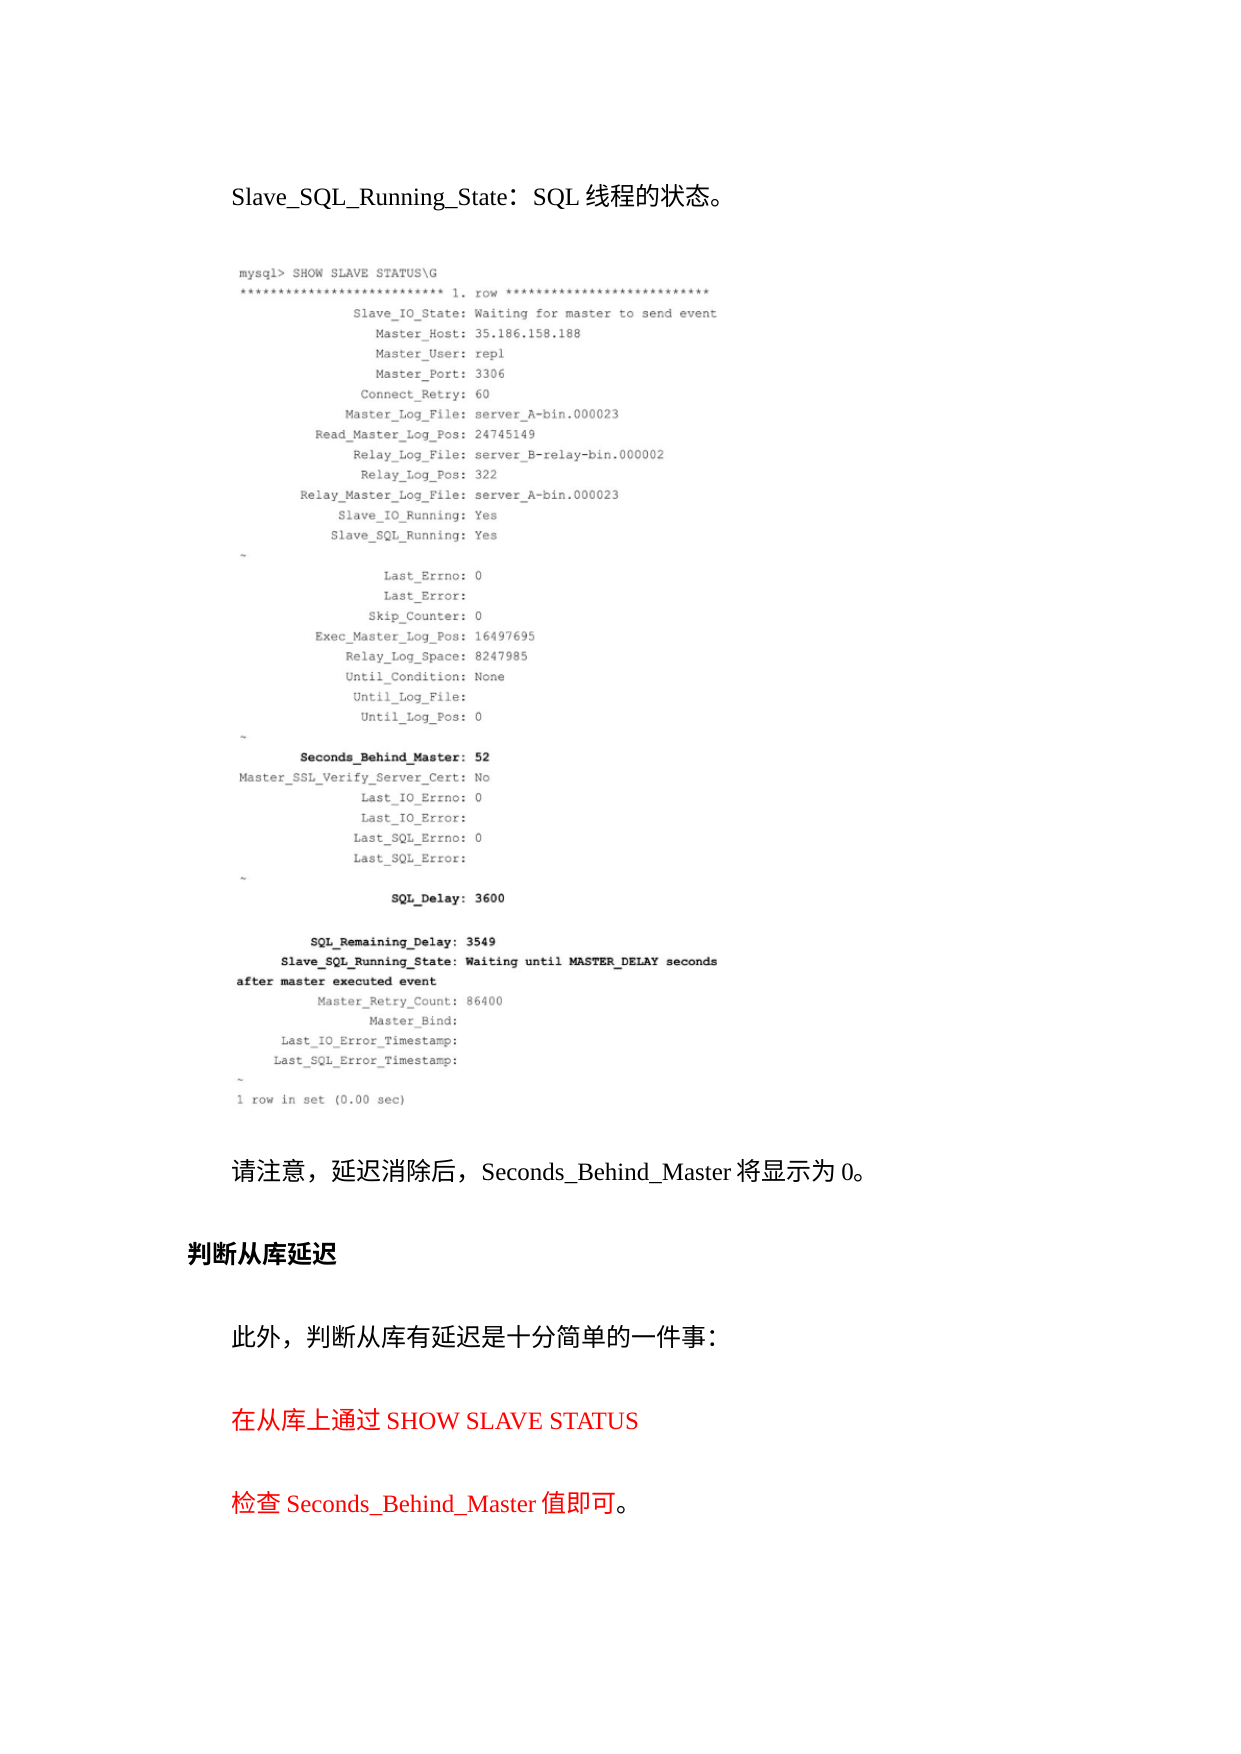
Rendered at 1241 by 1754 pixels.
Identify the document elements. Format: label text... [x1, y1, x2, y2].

text Slave_SQL_Running_State：SQL线程的状态。 [187, 162, 1053, 227]
picture [187, 258, 844, 1110]
text 在从库上通过SHOW SLAVE STATUS [187, 1386, 1053, 1451]
text 请注意，延迟消除后，Seconds_Behind_Master将显示为0。 [187, 1137, 1053, 1202]
subtitle 判断从库延迟 [187, 1220, 1053, 1285]
text 检查Seconds_Behind_Master值即可。 [187, 1469, 1053, 1534]
text 此外，判断从库有延迟是十分简单的一件事： [187, 1303, 1053, 1368]
